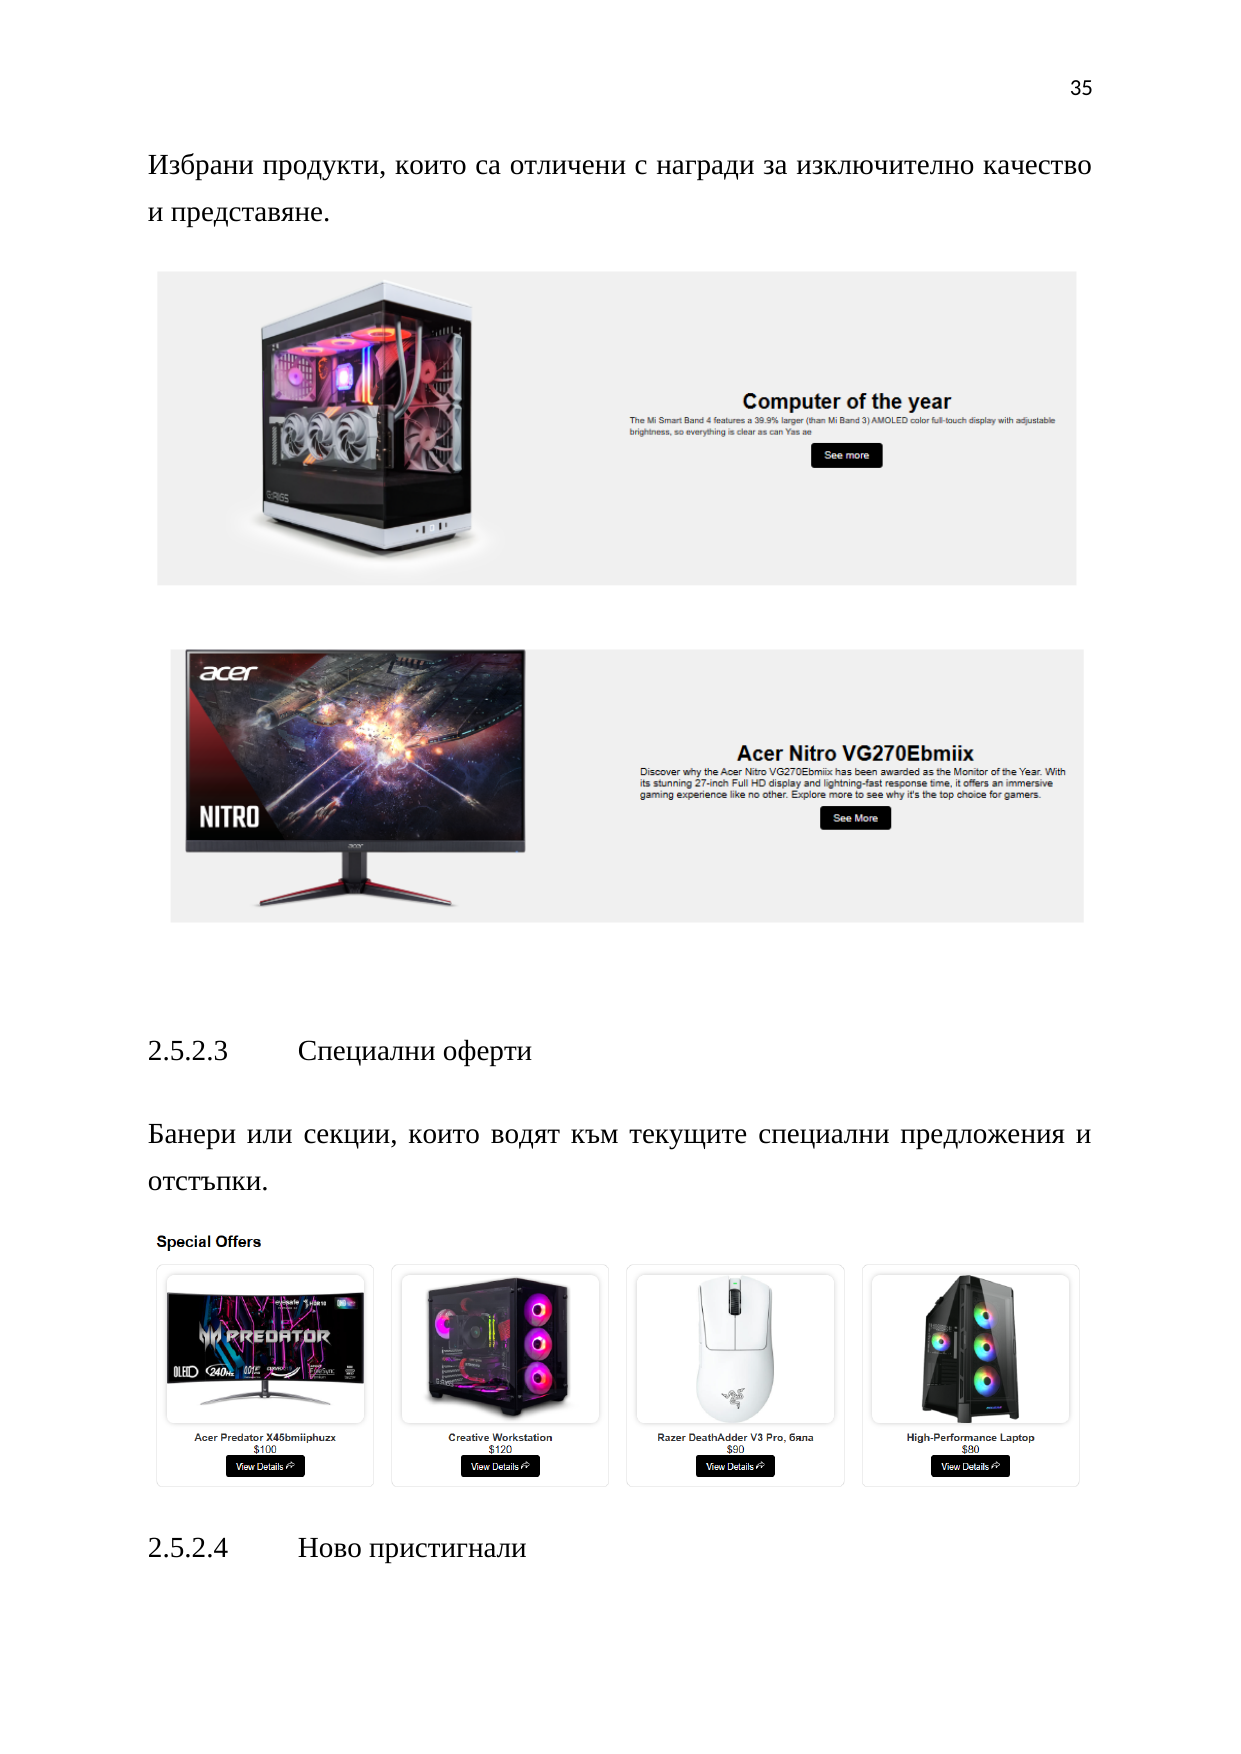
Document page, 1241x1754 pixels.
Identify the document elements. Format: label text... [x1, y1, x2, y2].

picture [147, 257, 1093, 603]
picture [147, 632, 1093, 940]
subtitle 2.5.2.4 Ново пристигнали [148, 1530, 1093, 1563]
picture [147, 1227, 1093, 1500]
text Избрани продукти, които са отличени с награди за изключително качество и представяне. [148, 147, 1093, 228]
subtitle 2.5.2.3 Специални оферти [148, 1033, 1093, 1067]
text Банери или секции, които водят към текущите специални предложения и отстъпки. [148, 1117, 1093, 1197]
